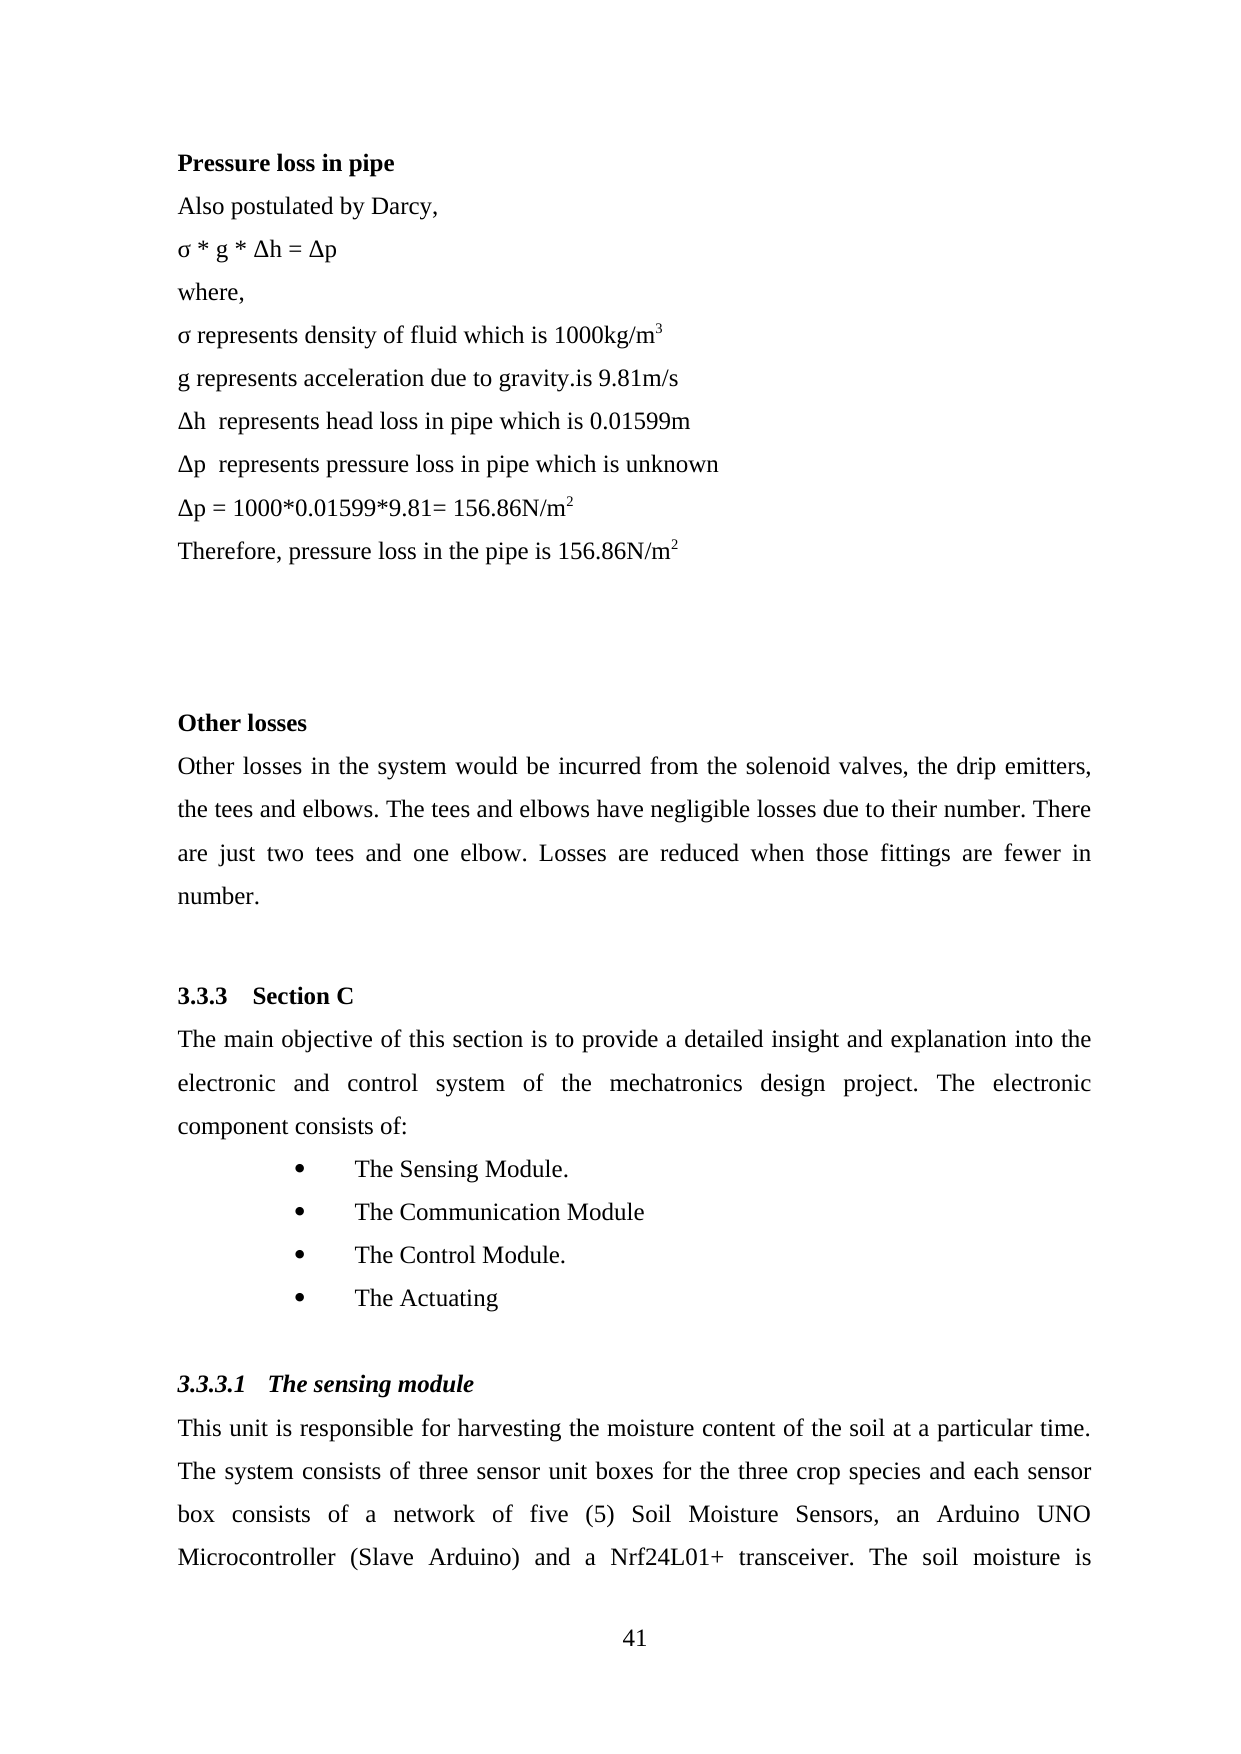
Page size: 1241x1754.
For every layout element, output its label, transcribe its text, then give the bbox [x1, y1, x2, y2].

text Other losses in the system would be incurred from the solenoid valves, the drip emitters, the tees and elbows. The tees and elbows have negligible losses due to their number. There are just two tees and one elbow. Losses are reduced when those fittings are fewer in number. [177, 751, 1092, 909]
text Δp = 1000*0.01599*9.81= 156.86N/m2 [177, 493, 1092, 521]
text g represents acceleration due to gravity.is 9.81m/s [177, 363, 1092, 392]
list The Communication Module [295, 1197, 1092, 1226]
text Other losses [177, 708, 1092, 737]
list The Actuating [295, 1283, 1092, 1312]
text Also postulated by Darcy, [177, 191, 1092, 219]
subtitle Section C [177, 981, 1092, 1010]
list The Control Module. [295, 1240, 1092, 1269]
text σ * g * Δh = Δp [177, 234, 1092, 263]
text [177, 1413, 1092, 1571]
text Δp represents pressure loss in pipe which is unknown [177, 449, 1092, 478]
subtitle The sensing module [177, 1369, 1092, 1398]
text Δh represents head loss in pipe which is 0.01599m [177, 406, 1092, 435]
text where, [177, 277, 1092, 306]
text σ represents density of fluid which is 1000kg/m3 [177, 320, 1092, 349]
text Pressure loss in pipe [177, 148, 1092, 176]
list The Sensing Module. [295, 1154, 1092, 1183]
text The main objective of this section is to provide a detailed insight and explanation into the electronic and control system of the mechatronics design project. The electronic component consists of: [177, 1024, 1092, 1139]
text Therefore, pressure loss in the pipe is 156.86N/m2 [177, 536, 1092, 564]
